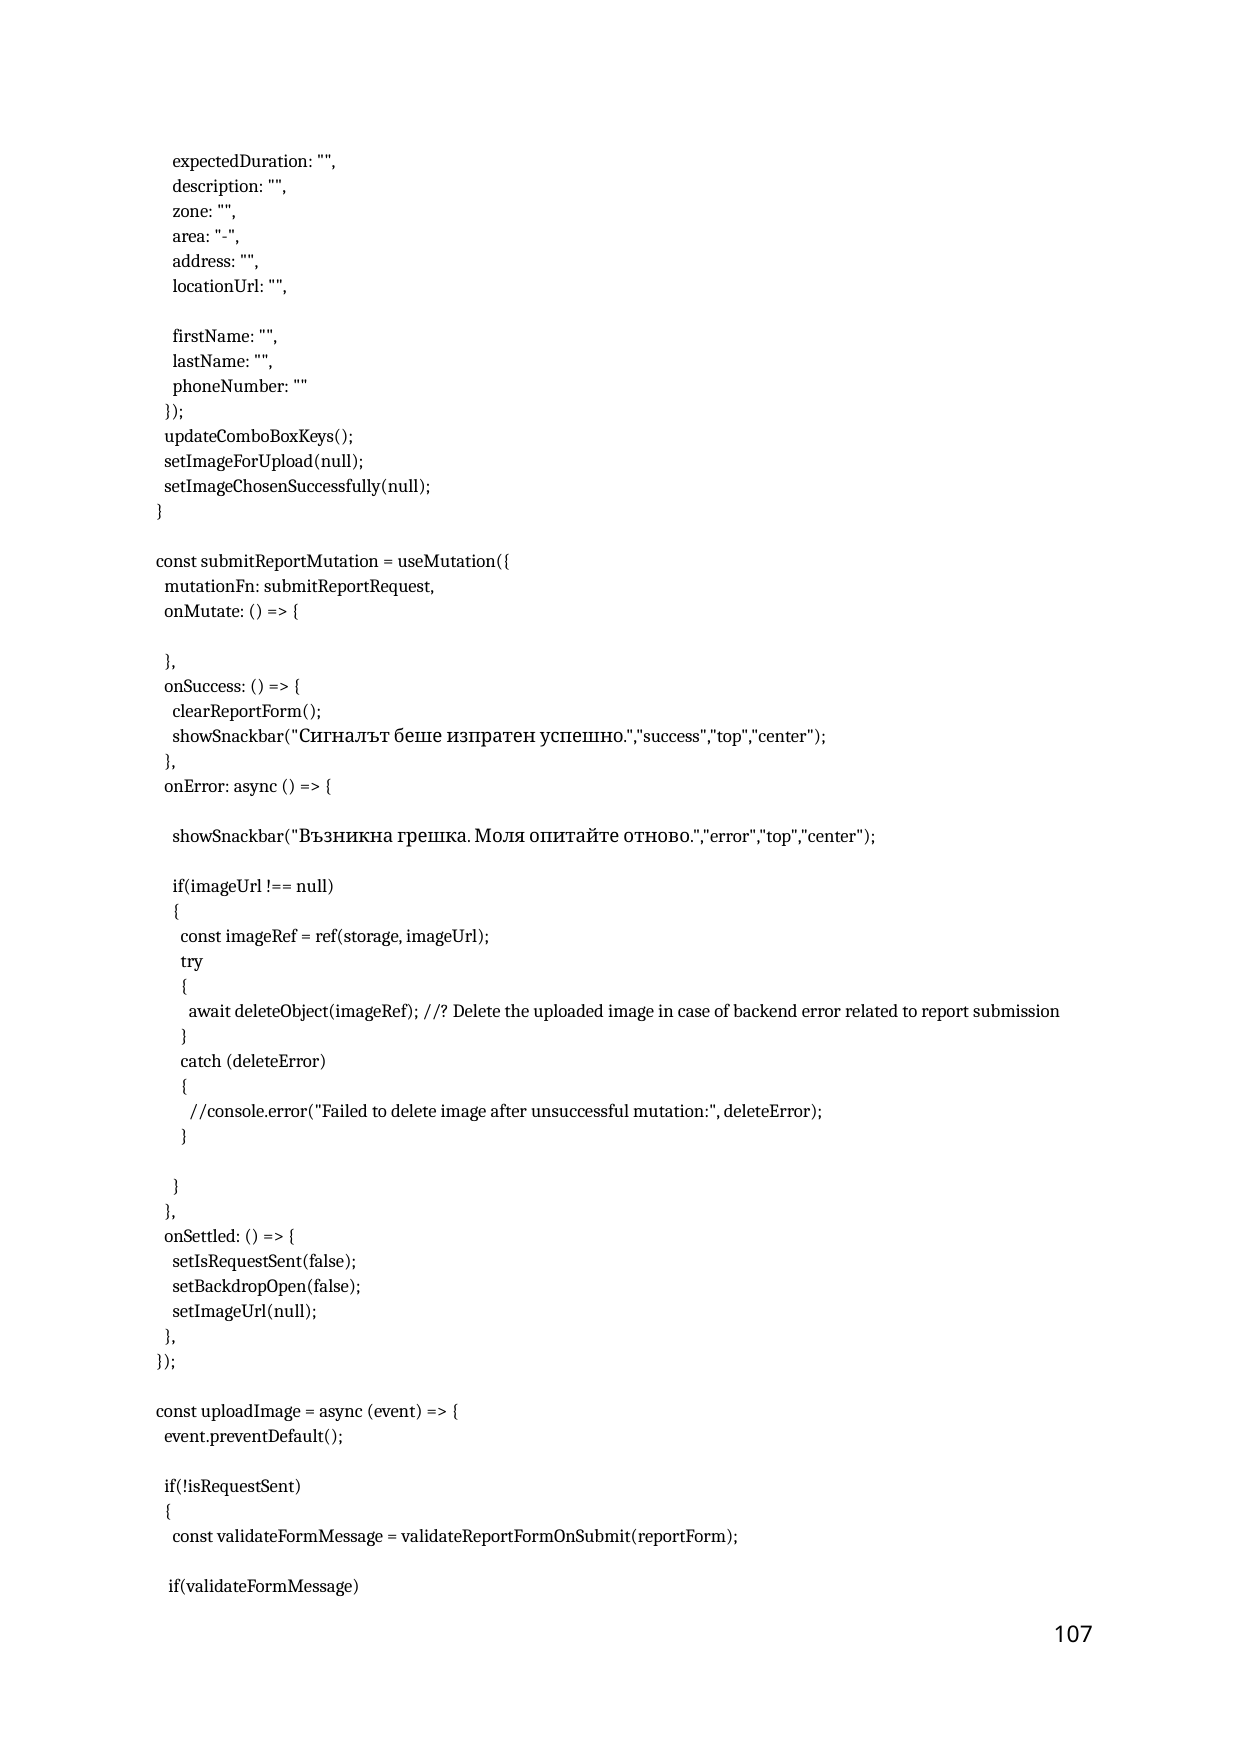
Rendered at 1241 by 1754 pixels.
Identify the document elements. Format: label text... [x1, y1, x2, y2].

text lastName: "", [148, 348, 1093, 373]
text }, [148, 1198, 1093, 1223]
text updateComboBoxKeys(); [148, 423, 1093, 448]
text clearReportForm(); [148, 698, 1093, 723]
text setImageChosenSuccessfully(null); [148, 473, 1093, 498]
text { [148, 973, 1093, 998]
text mutationFn: submitReportRequest, [148, 573, 1093, 598]
text address: "", [148, 248, 1093, 273]
text }, [148, 748, 1093, 773]
text }); [148, 1348, 1093, 1373]
text onMutate: () => { [148, 598, 1093, 623]
text showSnackbar("Сигналът беше изпратен успешно.","success","top","center"); [148, 723, 1093, 748]
text onSuccess: () => { [148, 673, 1093, 698]
text showSnackbar("Възникна грешка. Моля опитайте отново.","error","top","center"); [148, 823, 1093, 848]
text catch (deleteError) [148, 1048, 1093, 1073]
text //console.error("Failed to delete image after unsuccessful mutation:", deleteError); [148, 1098, 1093, 1123]
text description: "", [148, 173, 1093, 198]
text try [148, 948, 1093, 973]
text setBackdropOpen(false); [148, 1273, 1093, 1298]
text onSettled: () => { [148, 1223, 1093, 1248]
text } [148, 498, 1093, 523]
text } [148, 1123, 1093, 1148]
text const imageRef = ref(storage, imageUrl); [148, 923, 1093, 948]
text setImageUrl(null); [148, 1298, 1093, 1323]
text }, [148, 648, 1093, 673]
text area: "-", [148, 223, 1093, 248]
text const submitReportMutation = useMutation({ [148, 548, 1093, 573]
text const uploadImage = async (event) => { [148, 1398, 1093, 1423]
text }, [148, 1323, 1093, 1348]
text const validateFormMessage = validateReportFormOnSubmit(reportForm); [148, 1523, 1093, 1548]
text { [148, 1498, 1093, 1523]
text onError: async () => { [148, 773, 1093, 798]
text if(validateFormMessage) [148, 1573, 1093, 1598]
text setIsRequestSent(false); [148, 1248, 1093, 1273]
text if(!isRequestSent) [148, 1473, 1093, 1498]
text phoneNumber: "" [148, 373, 1093, 398]
text setImageForUpload(null); [148, 448, 1093, 473]
text expectedDuration: "", [148, 148, 1093, 173]
text if(imageUrl !== null) [148, 873, 1093, 898]
text { [148, 898, 1093, 923]
text await deleteObject(imageRef); //? Delete the uploaded image in case of backend error related to report submission [148, 998, 1093, 1023]
text } [148, 1173, 1093, 1198]
text }); [148, 398, 1093, 423]
text firstName: "", [148, 323, 1093, 348]
text zone: "", [148, 198, 1093, 223]
text locationUrl: "", [148, 273, 1093, 298]
text } [148, 1023, 1093, 1048]
text { [148, 1073, 1093, 1098]
text event.preventDefault(); [148, 1423, 1093, 1448]
